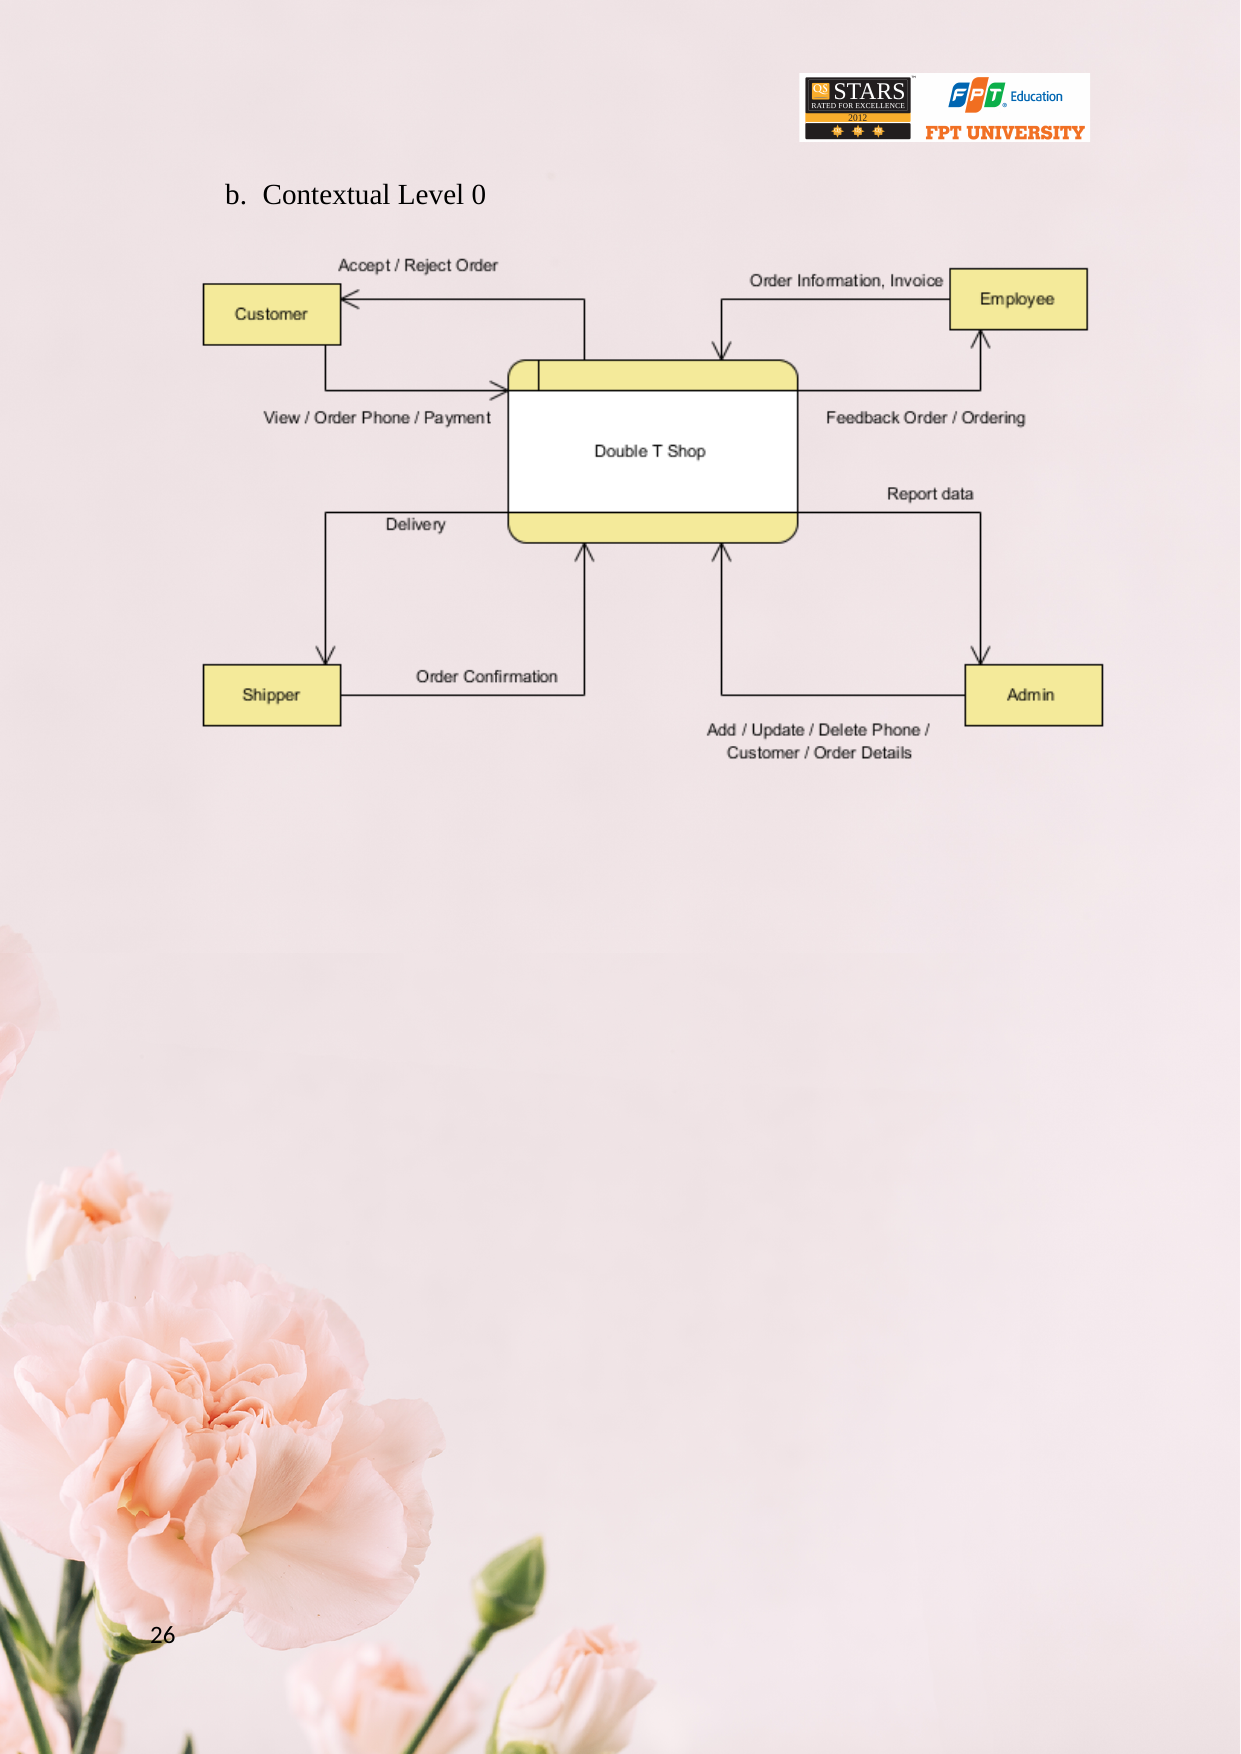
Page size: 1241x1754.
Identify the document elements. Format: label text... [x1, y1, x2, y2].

list Contextual Level 0 [225, 177, 1090, 211]
picture [0, 0, 1241, 1754]
